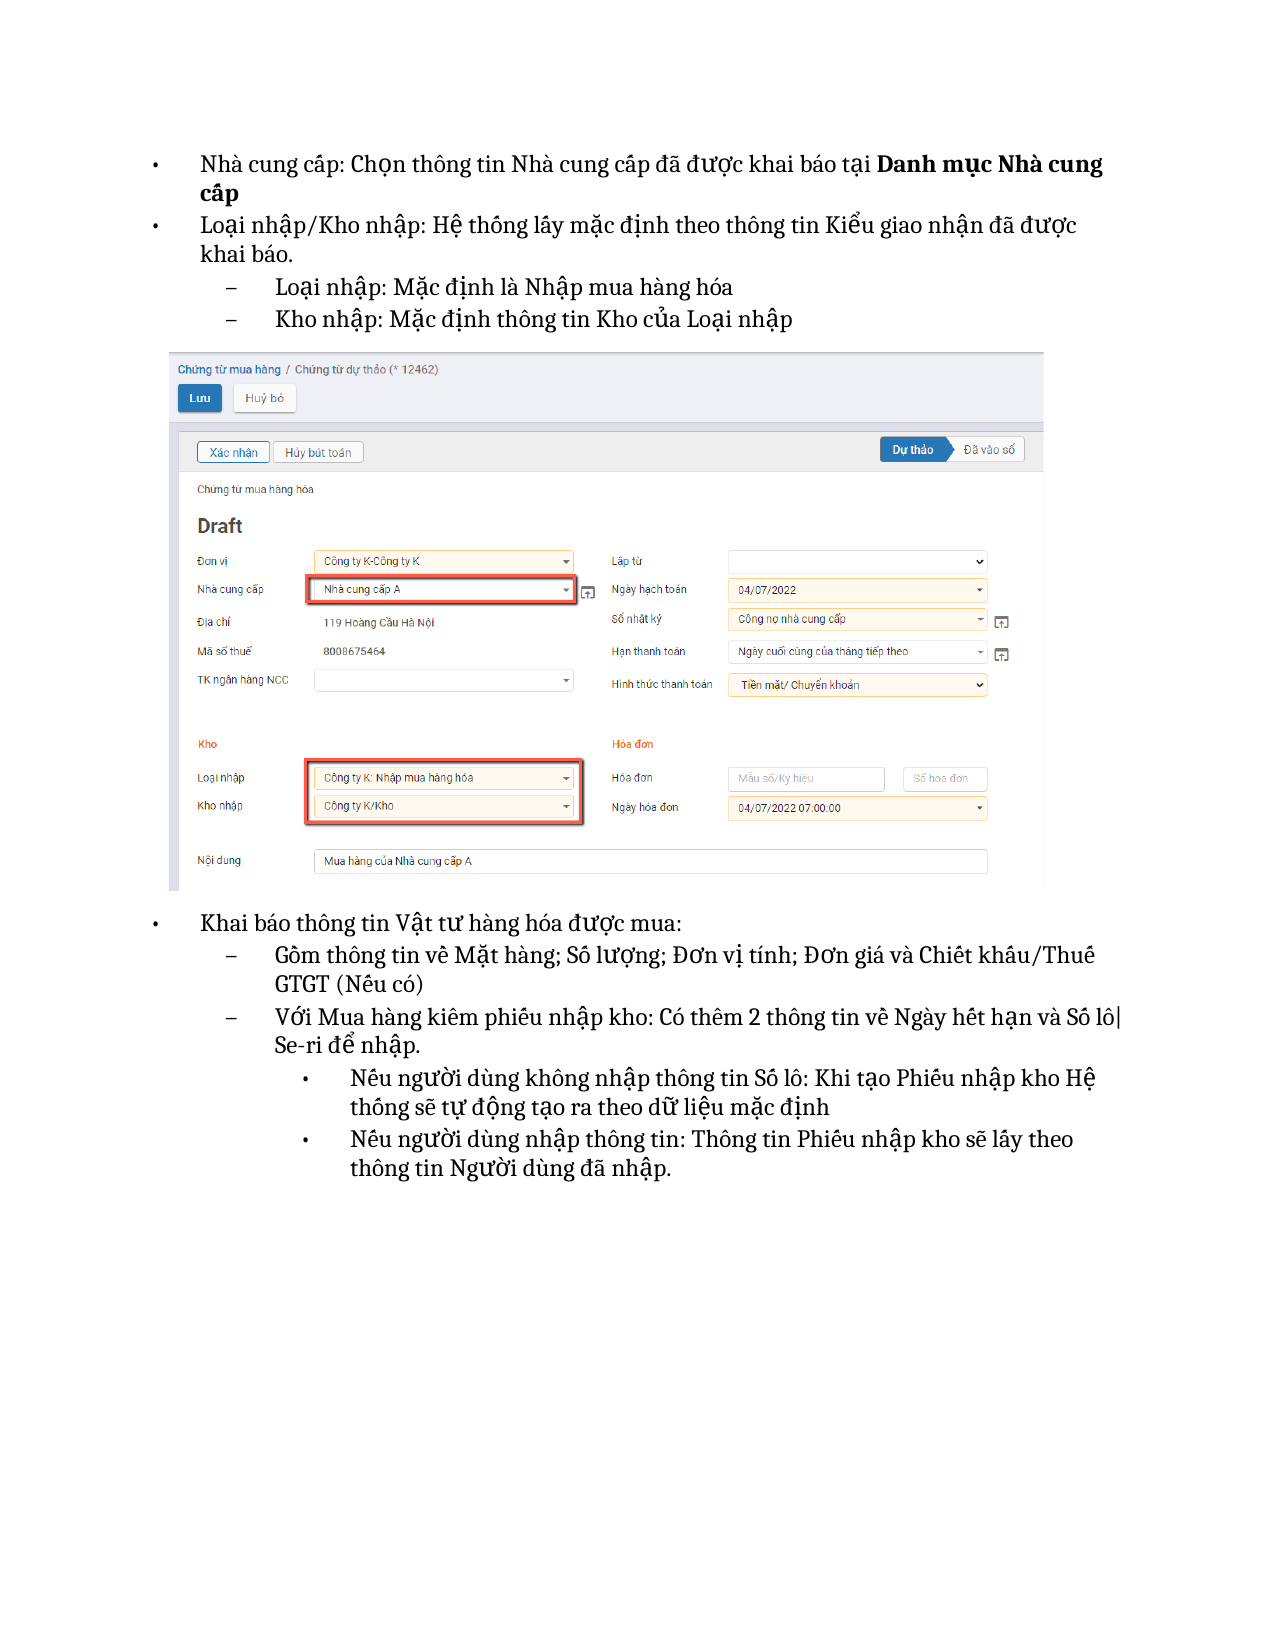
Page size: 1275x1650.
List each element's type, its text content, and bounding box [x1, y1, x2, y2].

list Gồm thông tin về Mặt hàng; Số lượng; Đơn vị tính; Đơn giá và Chiết khấu/Thuế GTGT (Nếu có) [225, 941, 1125, 999]
list Nếu người dùng không nhập thông tin Số lô: Khi tạo Phiếu nhập kho Hệ thống sẽ tự động tạo ra theo dữ liệu mặc định [300, 1064, 1125, 1121]
list Với Mua hàng kiêm phiếu nhập kho: Có thêm 2 thông tin về Ngày hết hạn và Số lô|Se-ri để nhập. [225, 1003, 1125, 1060]
picture [168, 352, 1044, 891]
list Kho nhập: Mặc định thông tin Kho của Loại nhập [225, 305, 1125, 334]
list Khai báo thông tin Vật tư hàng hóa được mua: [150, 909, 1125, 938]
list Nếu người dùng nhập thông tin: Thông tin Phiếu nhập kho sẽ lấy theo thông tin Người dùng đã nhập. [300, 1125, 1125, 1183]
list Loại nhập/Kho nhập: Hệ thống lấy mặc định theo thông tin Kiểu giao nhận đã được khai báo. [150, 211, 1125, 269]
list Nhà cung cấp: Chọn thông tin Nhà cung cấp đã được khai báo tại Danh mục Nhà cung cấp [150, 150, 1125, 207]
list Loại nhập: Mặc định là Nhập mua hàng hóa [225, 272, 1125, 301]
